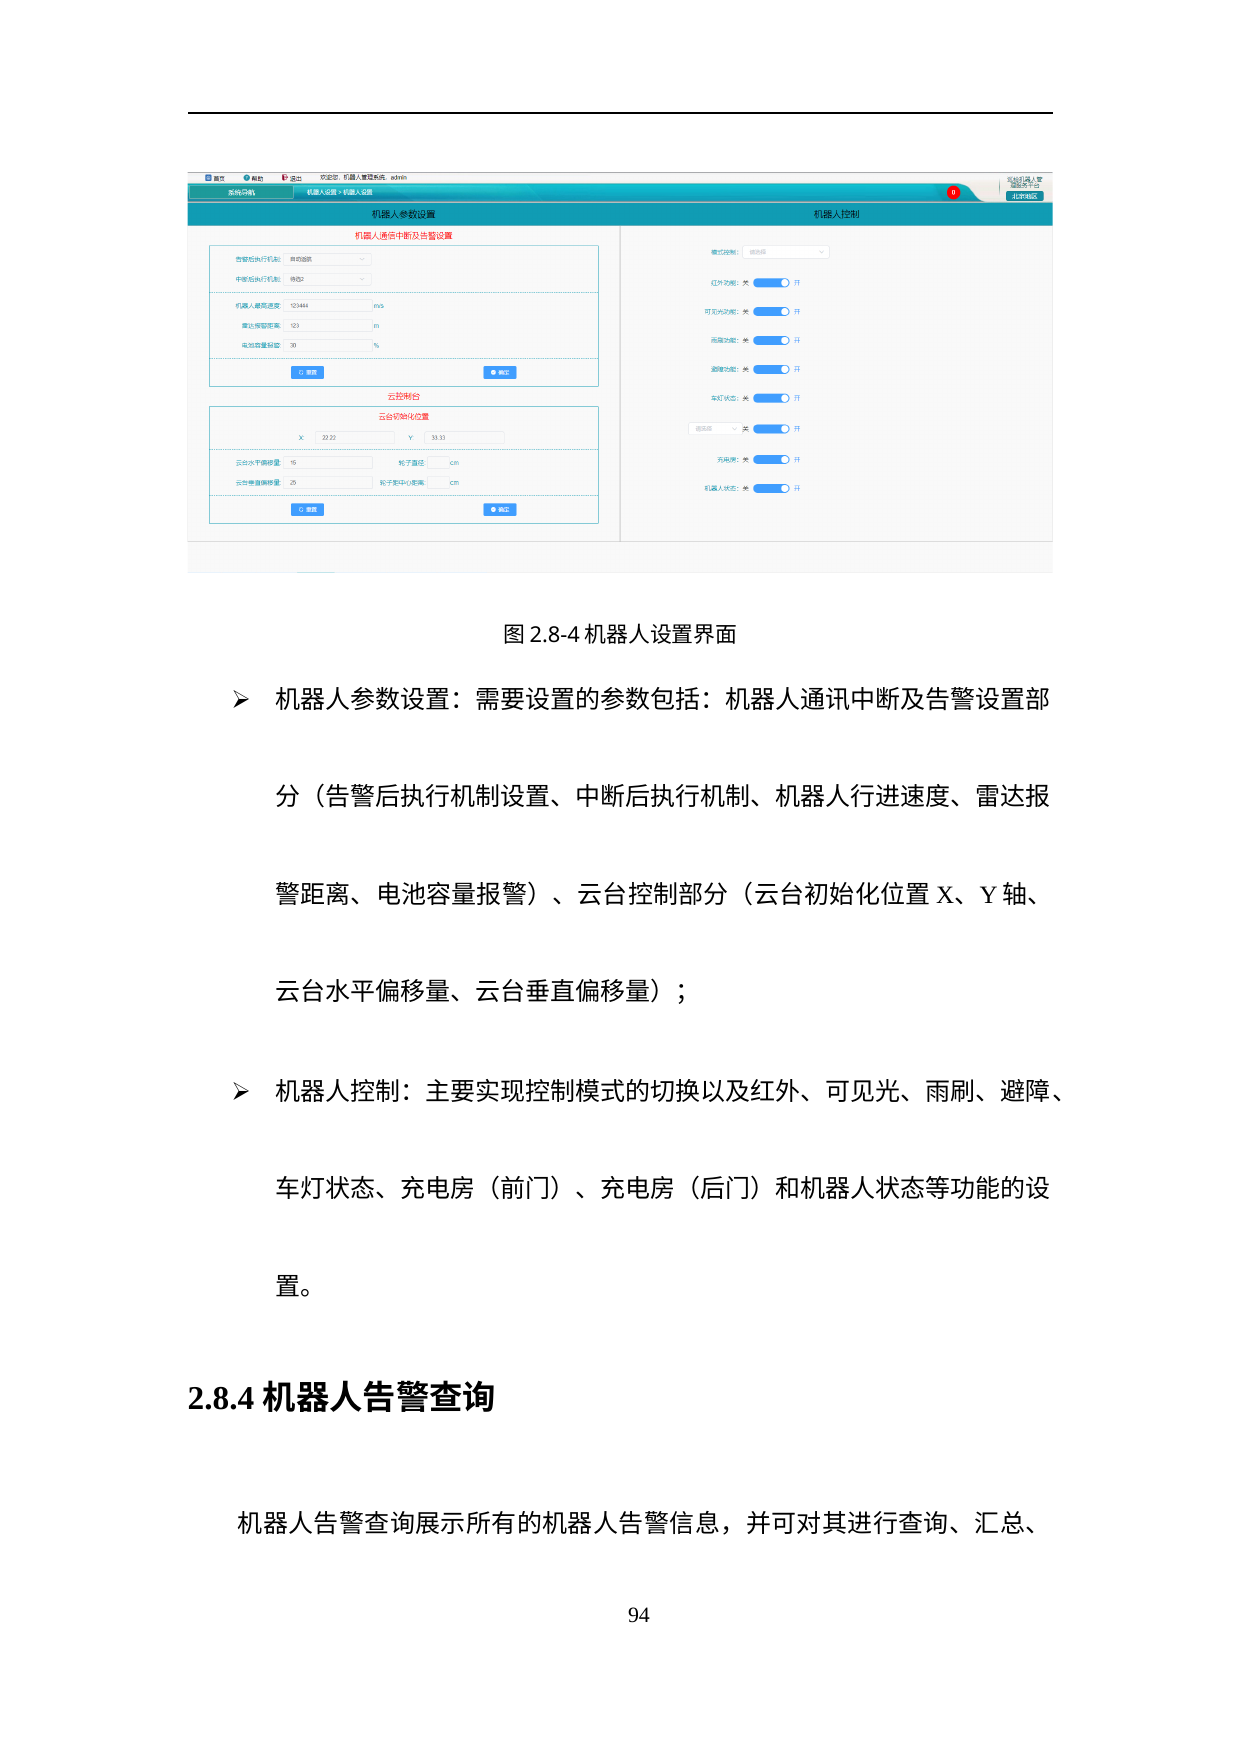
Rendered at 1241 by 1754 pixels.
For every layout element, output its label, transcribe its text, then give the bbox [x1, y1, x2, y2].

list 机器人控制：主要实现控制模式的切换以及红外、可见光、雨刷、避障、车灯状态、充电房（前门）、充电房（后门）和机器人状态等功能的设置。 [231, 1057, 1053, 1317]
subtitle 机器人告警查询 [187, 1362, 1053, 1427]
list 机器人参数设置：需要设置的参数包括：机器人通讯中断及告警设置部分（告警后执行机制设置、中断后执行机制、机器人行进速度、雷达报警距离、电池容量报警）、云台控制部分（云台初始化位置X、Y轴、云台水平偏移量、云台垂直偏移量）； [231, 665, 1053, 1022]
text 图2.8-4机器人设置界面 [187, 616, 1053, 649]
picture [187, 172, 1053, 573]
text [187, 1489, 1053, 1554]
